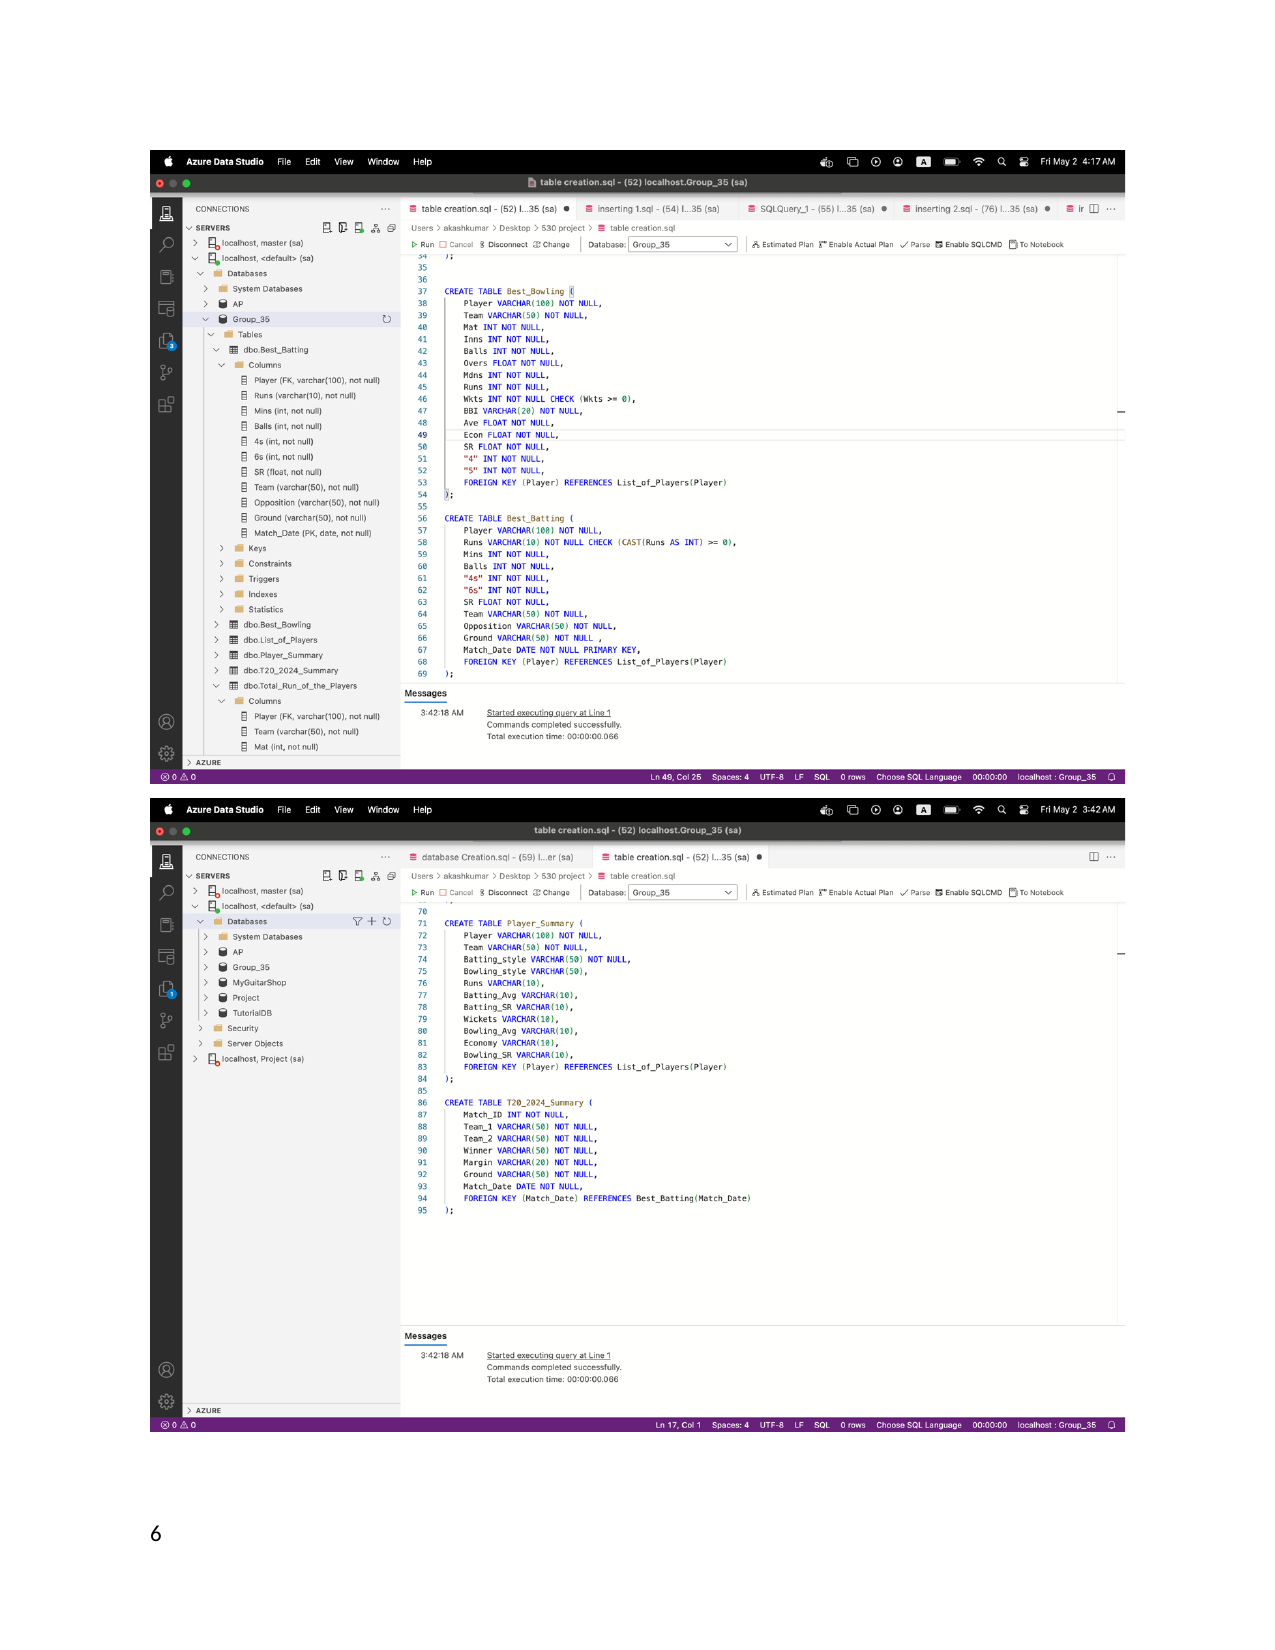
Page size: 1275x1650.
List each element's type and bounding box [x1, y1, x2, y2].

picture [150, 150, 1125, 784]
picture [150, 798, 1125, 1432]
